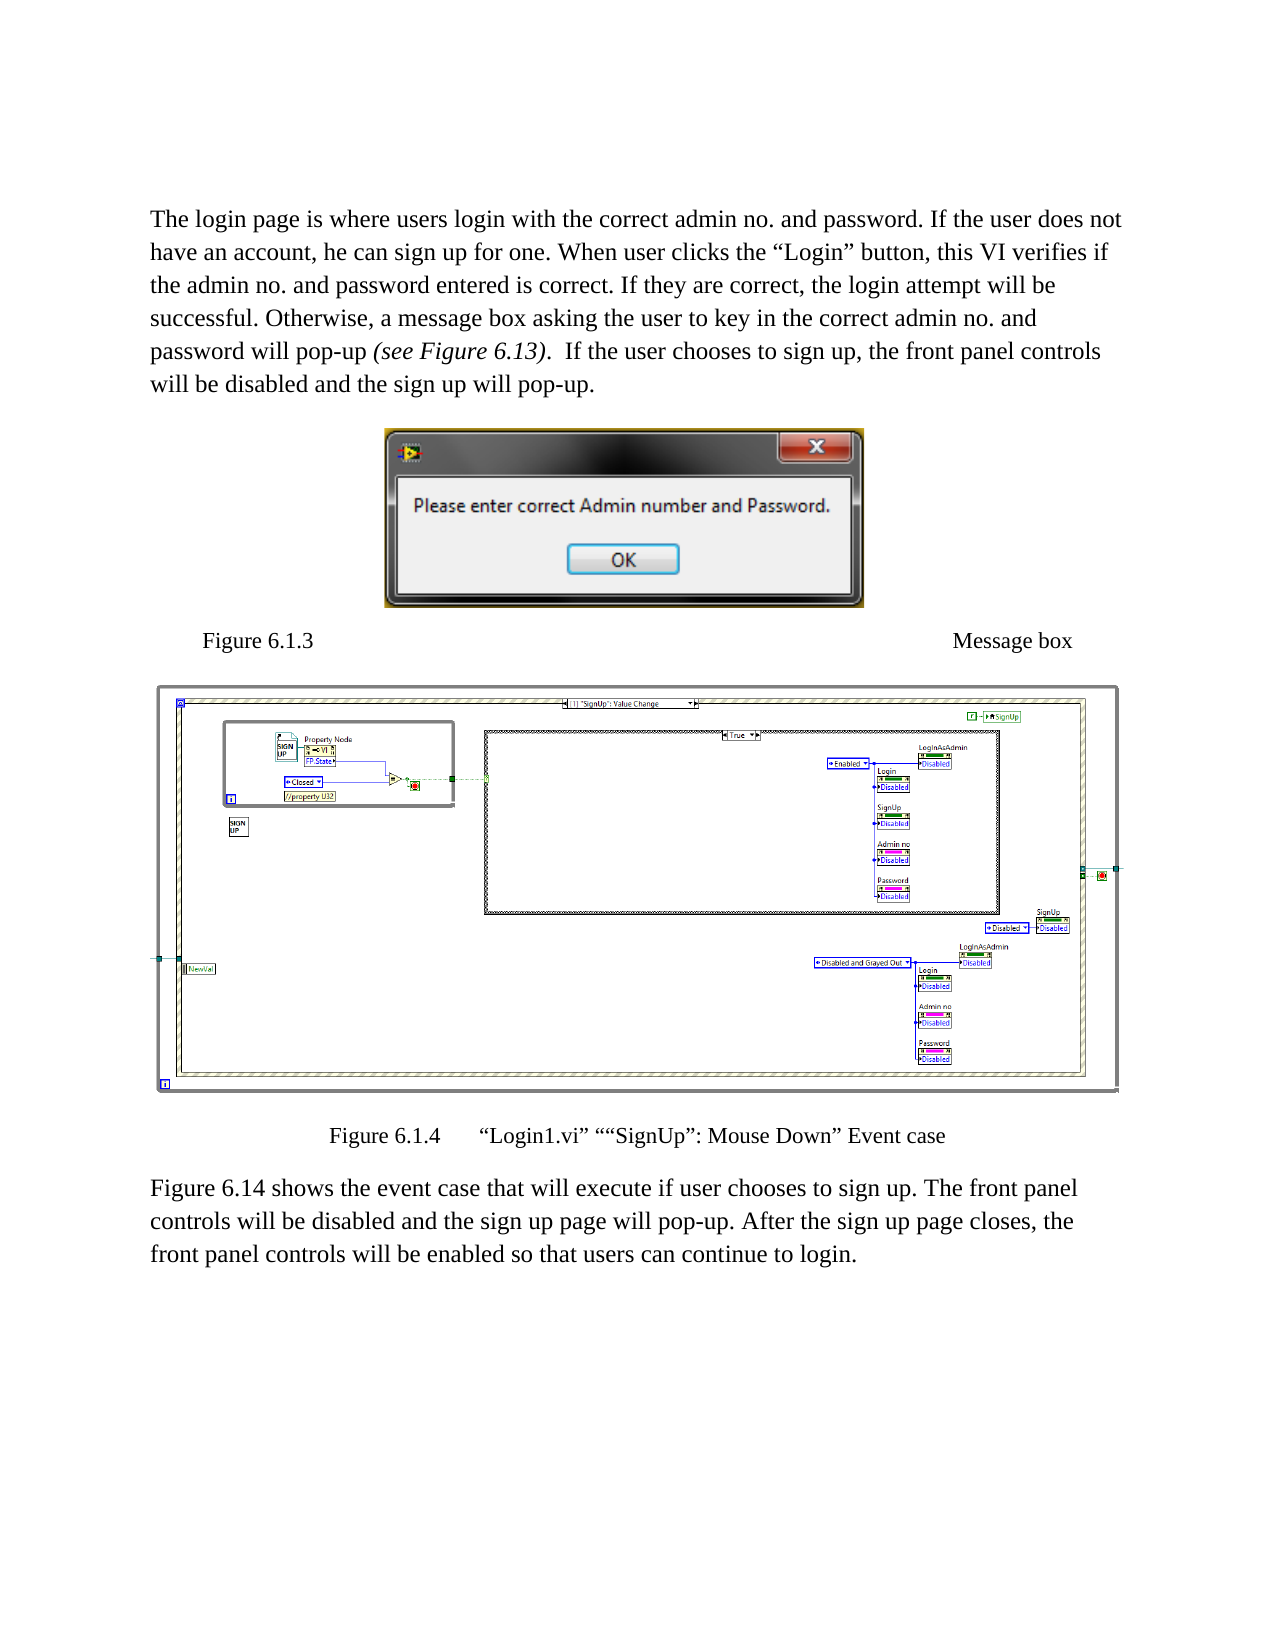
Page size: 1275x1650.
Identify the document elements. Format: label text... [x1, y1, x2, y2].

text The login page is where users login with the correct admin no. and password. If the user does not have an account, he can sign up for one. When user clicks the “Login” button, this VI verifies if the admin no. and password entered is correct. If they are correct, the login attempt will be successful. Otherwise, a message box asking the user to key in the correct admin no. and password will pop-up (see Figure 6.13). If the user chooses to sign up, the front panel controls will be disabled and the sign up will pop-up. [150, 204, 1125, 398]
text Figure 6.14 shows the event case that will execute if user chooses to sign up. The front panel controls will be disabled and the sign up page will pop-up. After the sign up page closes, the front panel controls will be enabled so that users can continue to login. [150, 1173, 1125, 1268]
text Figure 6.1.3 Message box [150, 627, 1125, 653]
text Figure 6.1.4 “Login1.vi” ““SignUp”: Mouse Down” Event case [150, 1122, 1125, 1148]
picture [150, 678, 1124, 1098]
picture [384, 428, 865, 608]
